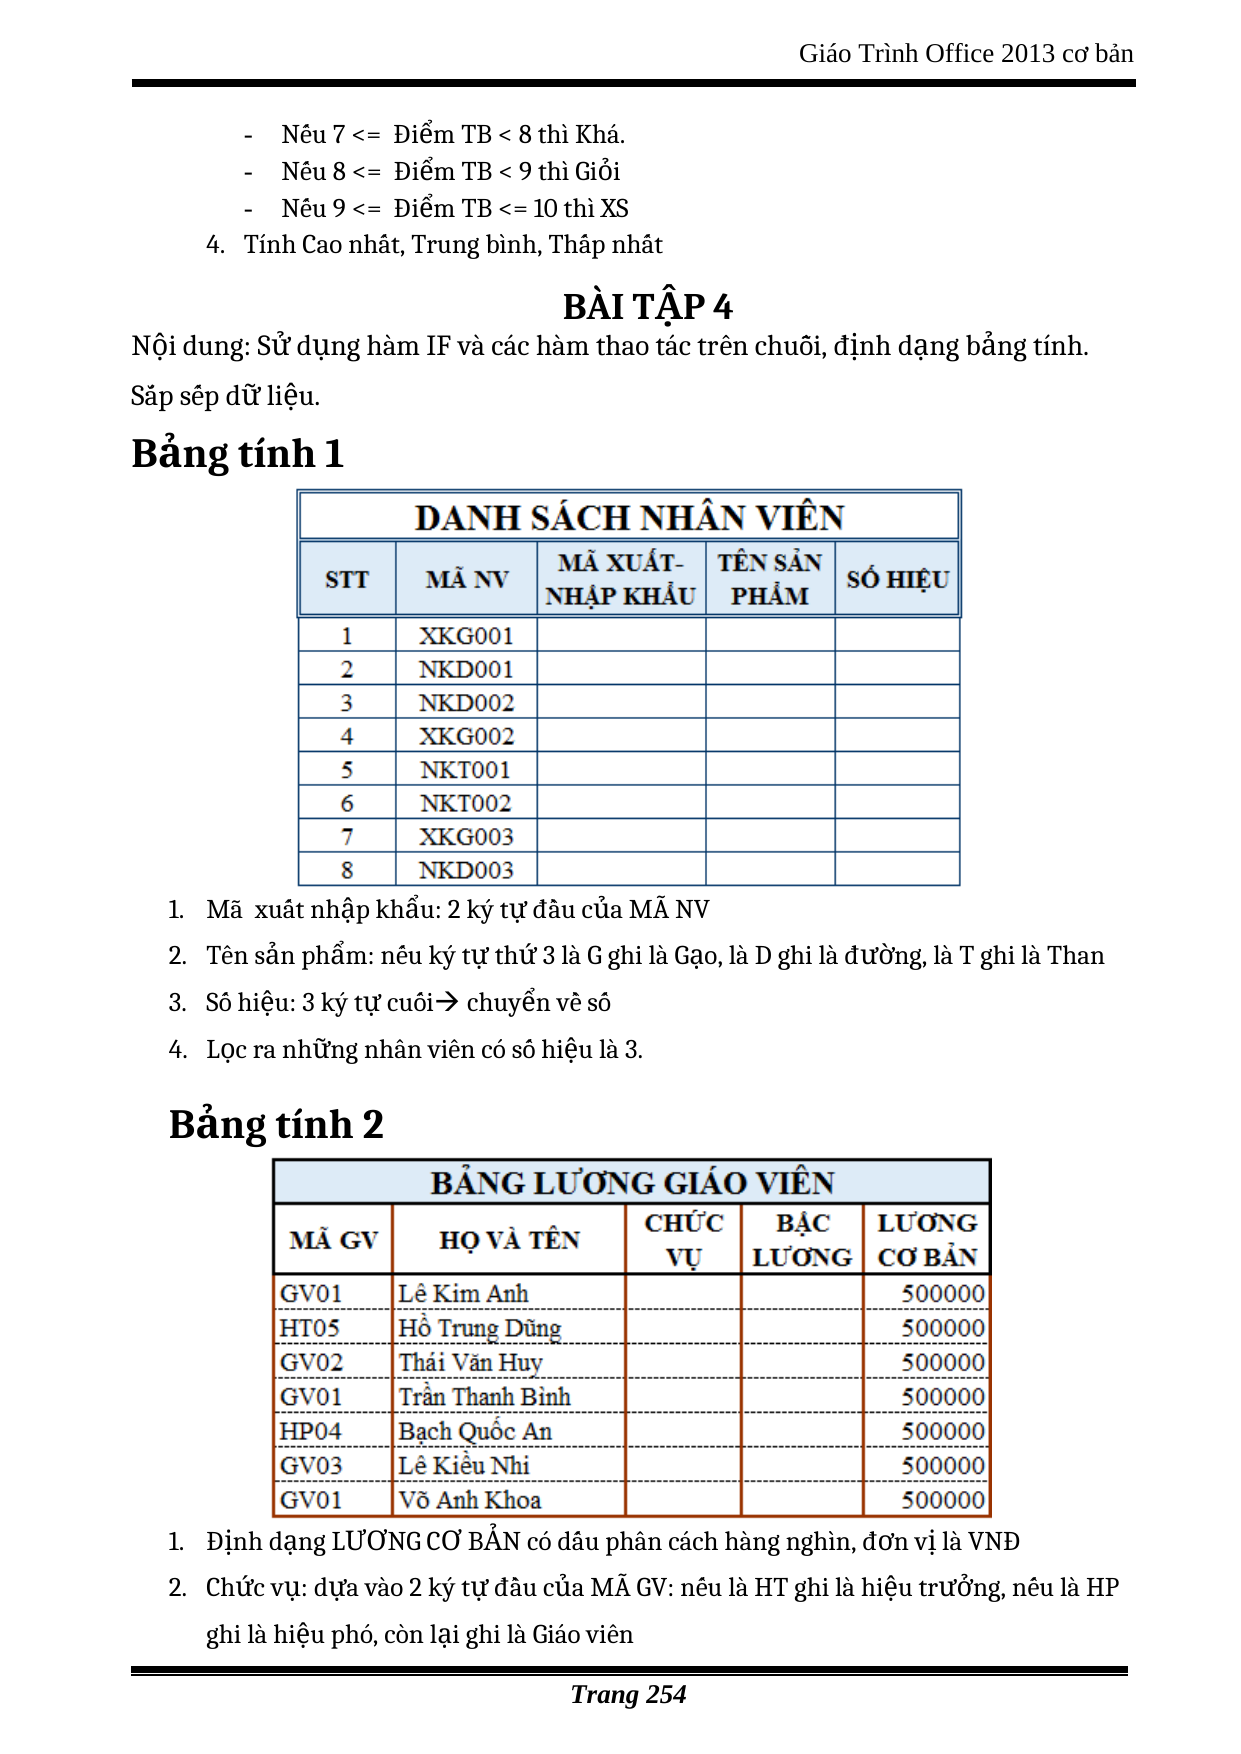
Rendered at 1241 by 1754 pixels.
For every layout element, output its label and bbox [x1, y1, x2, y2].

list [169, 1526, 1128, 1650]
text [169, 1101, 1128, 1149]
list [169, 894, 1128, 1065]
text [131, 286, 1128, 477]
picture [267, 1149, 992, 1526]
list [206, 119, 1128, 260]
picture [289, 477, 970, 894]
